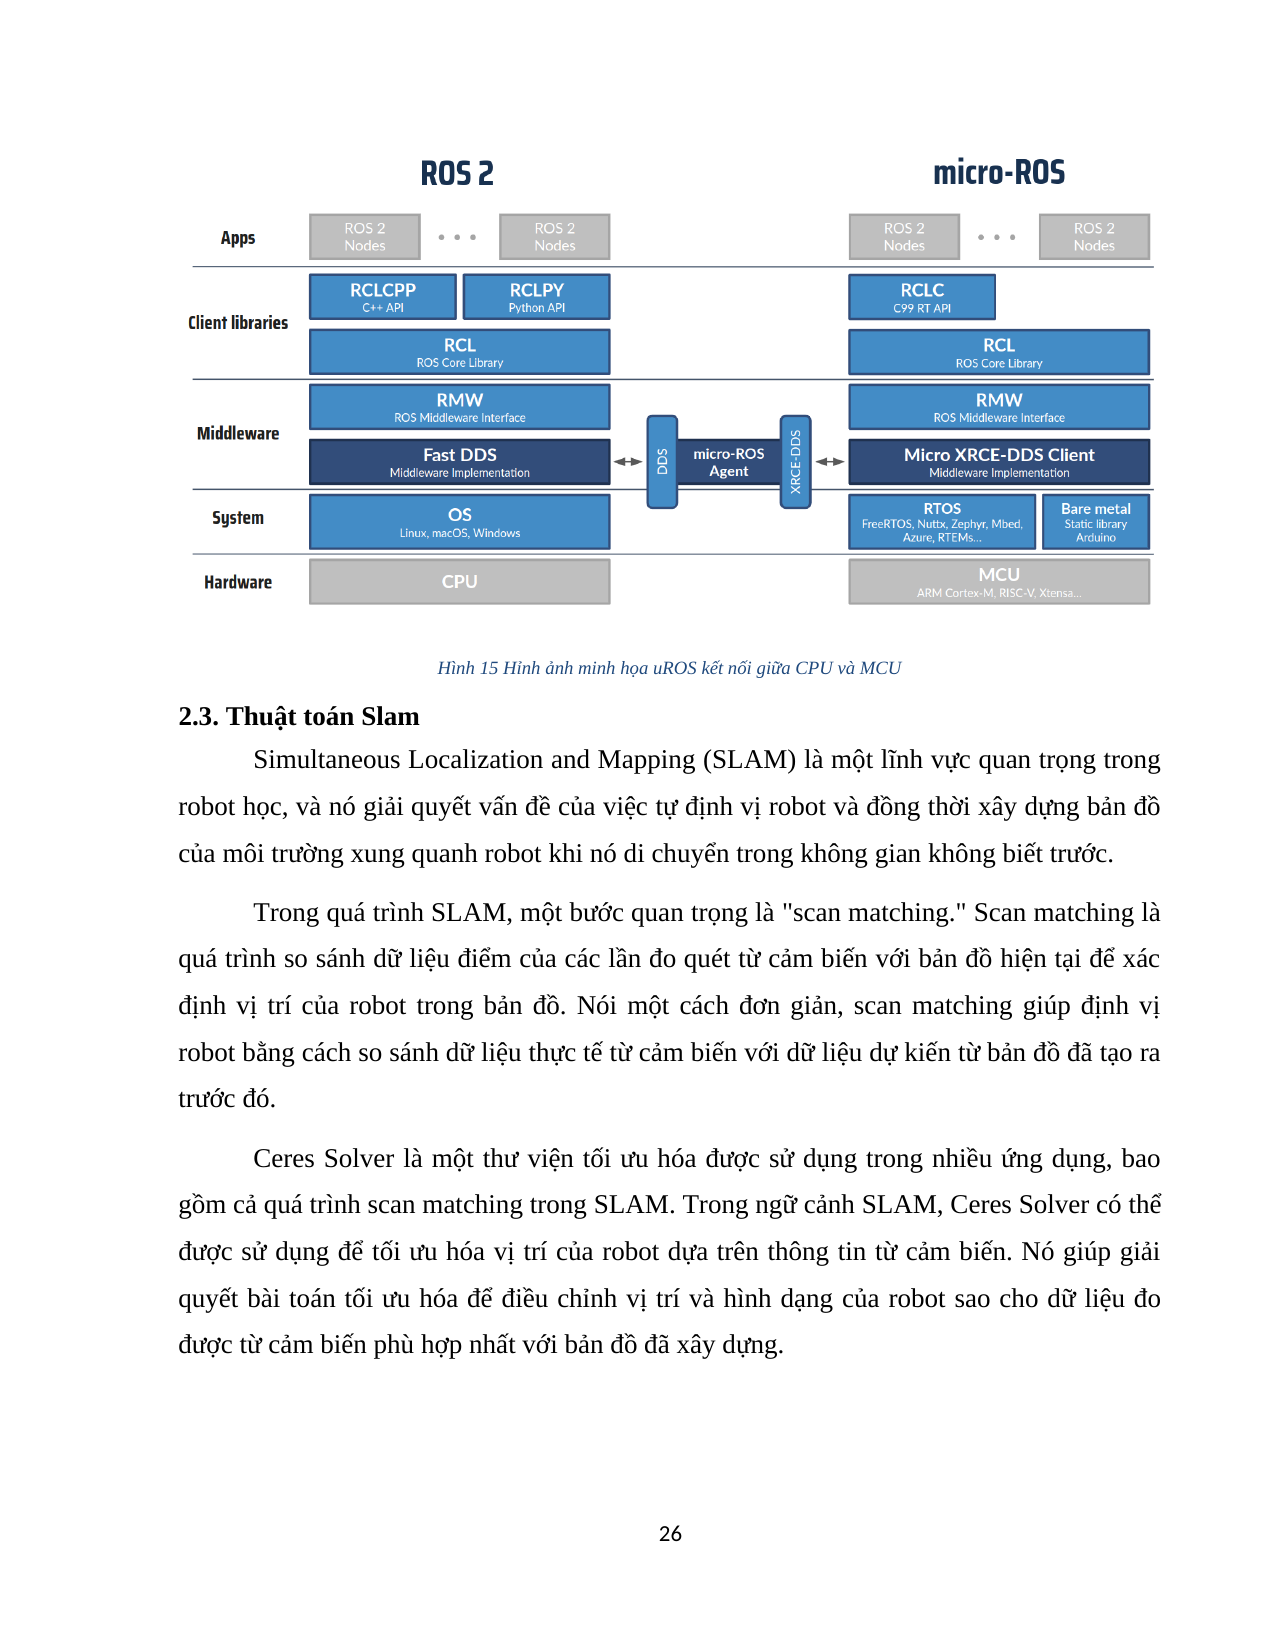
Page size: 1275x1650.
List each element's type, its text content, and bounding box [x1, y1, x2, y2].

picture [178, 150, 1163, 621]
text Trong quá trình SLAM, một bước quan trọng là "scan matching." Scan matching là quá trình so sánh dữ liệu điểm của các lần đo quét từ cảm biến với bản đồ hiện tại để xác định vị trí của robot trong bản đồ. Nói một cách đơn giản, scan matching giúp định vị robot bằng cách so sánh dữ liệu thực tế từ cảm biến với dữ liệu dự kiến từ bản đồ đã tạo ra trước đó. [178, 896, 1162, 1114]
text Ceres Solver là một thư viện tối ưu hóa được sử dụng trong nhiều ứng dụng, bao gồm cả quá trình scan matching trong SLAM. Trong ngữ cảnh SLAM, Ceres Solver có thể được sử dụng để tối ưu hóa vị trí của robot dựa trên thông tin từ cảm biến. Nó giúp giải quyết bài toán tối ưu hóa để điều chỉnh vị trí và hình dạng của robot sao cho dữ liệu đo được từ cảm biến phù hợp nhất với bản đồ đã xây dựng. [178, 1142, 1162, 1359]
subtitle 2.3. Thuật toán Slam [178, 700, 1162, 731]
text Simultaneous Localization and Mapping (SLAM) là một lĩnh vực quan trọng trong robot học, và nó giải quyết vấn đề của việc tự định vị robot và đồng thời xây dựng bản đồ của môi trường xung quanh robot khi nó di chuyển trong không gian không biết trước. [178, 743, 1162, 868]
